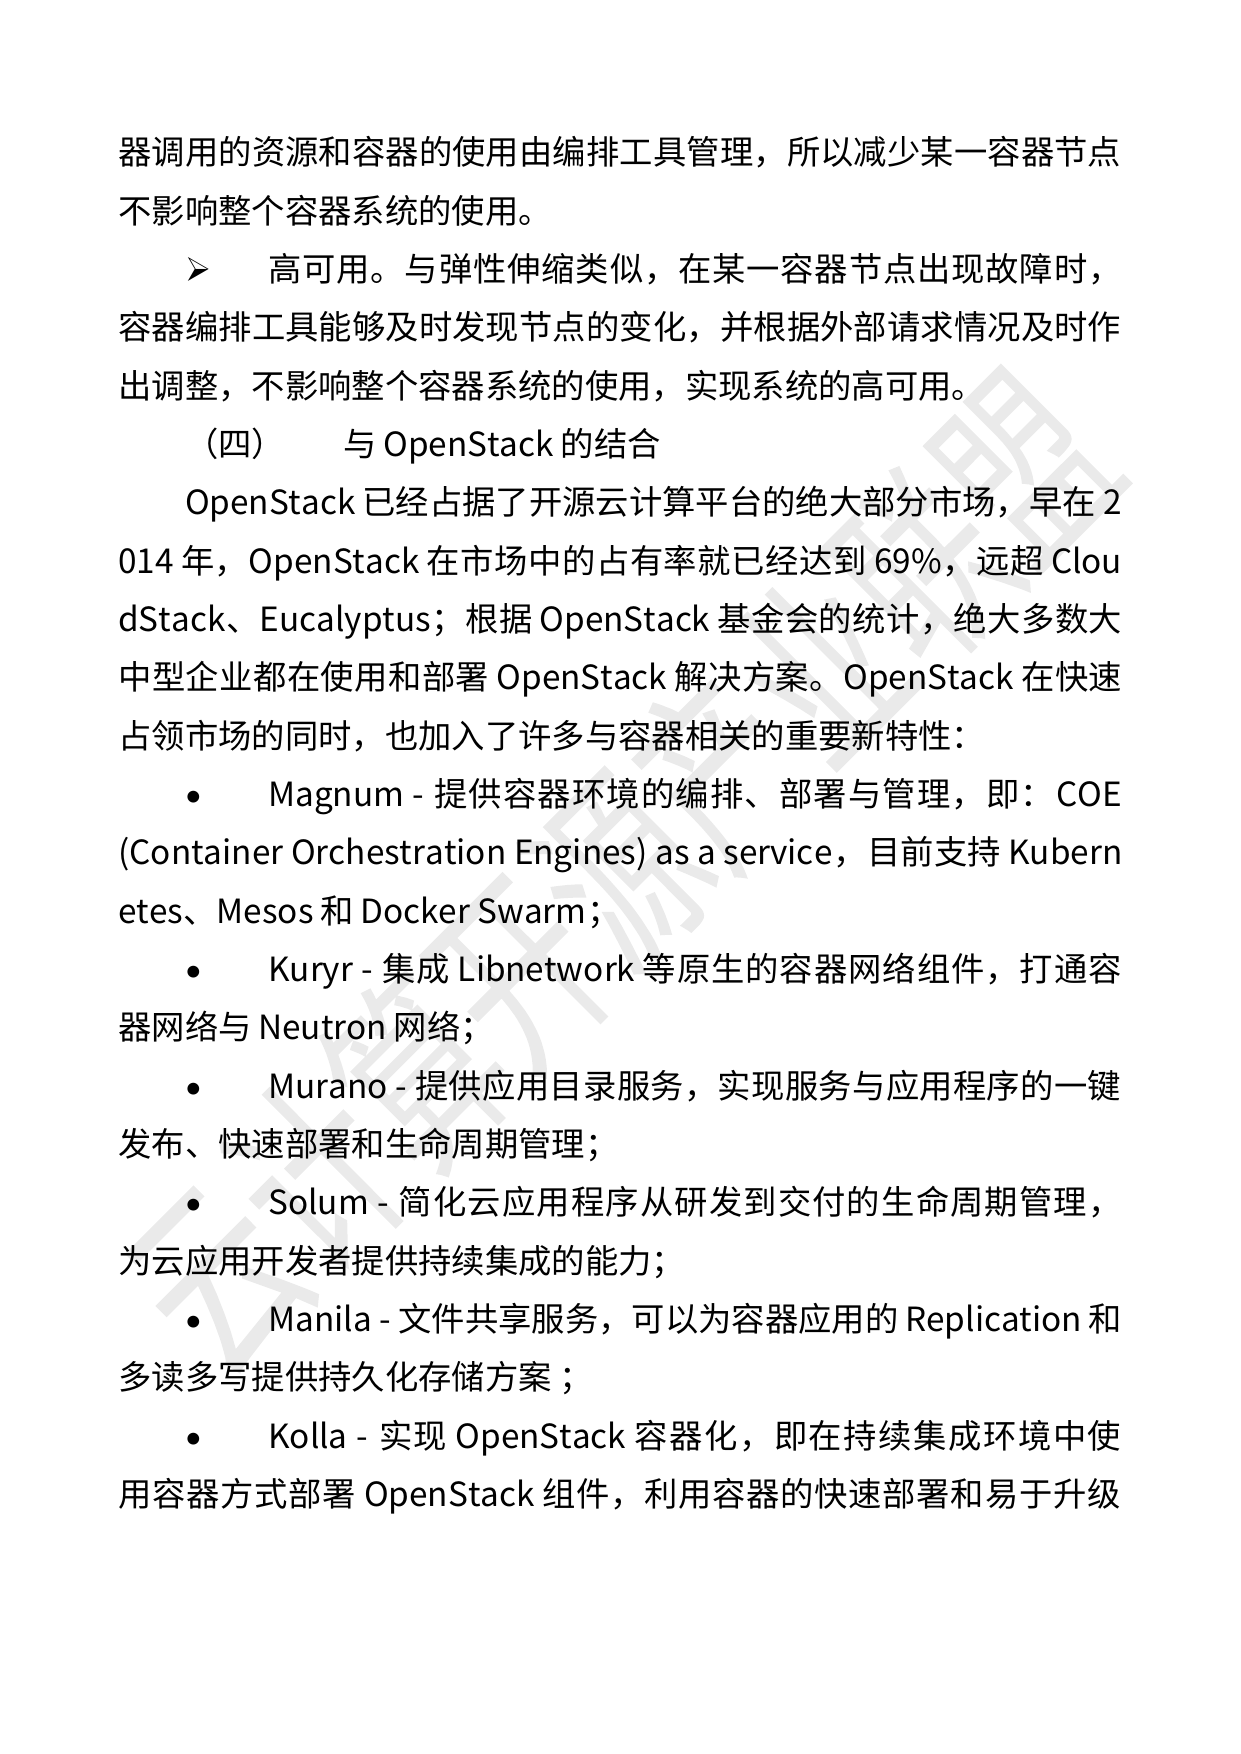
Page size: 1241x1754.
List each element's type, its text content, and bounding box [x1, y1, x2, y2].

text • Solum - 简化云应用程序从研发到交付的生命周期管理，为云应用开发者提供持续集成的能力； [118, 1168, 1122, 1285]
list 高可用。与弹性伸缩类似，在某一容器节点出现故障时，容器编排工具能够及时发现节点的变化，并根据外部请求情况及时作出调整，不影响整个容器系统的使用，实现系统的高可用。 [118, 235, 1122, 410]
text • Kuryr - 集成Libnetwork等原生的容器网络组件，打通容器网络与Neutron网络； [118, 935, 1122, 1051]
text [118, 1401, 1122, 1518]
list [118, 118, 1122, 235]
text • Magnum - 提供容器环境的编排、部署与管理，即：COE(Container Orchestration Engines) as a service，目前支持Kubernetes、Mesos和Docker Swarm； [118, 760, 1122, 935]
text • Manila - 文件共享服务，可以为容器应用的Replication和多读多写提供持久化存储方案 ； [118, 1285, 1122, 1401]
text OpenStack已经占据了开源云计算平台的绝大部分市场，早在2014年，OpenStack在市场中的占有率就已经达到69%，远超CloudStack、Eucalyptus；根据OpenStack基金会的统计，绝大多数大中型企业都在使用和部署OpenStack解决方案。OpenStack在快速占领市场的同时，也加入了许多与容器相关的重要新特性： [118, 468, 1122, 760]
list 与OpenStack的结合 [185, 410, 1122, 468]
text • Murano - 提供应用目录服务，实现服务与应用程序的一键发布、快速部署和生命周期管理； [118, 1051, 1122, 1168]
